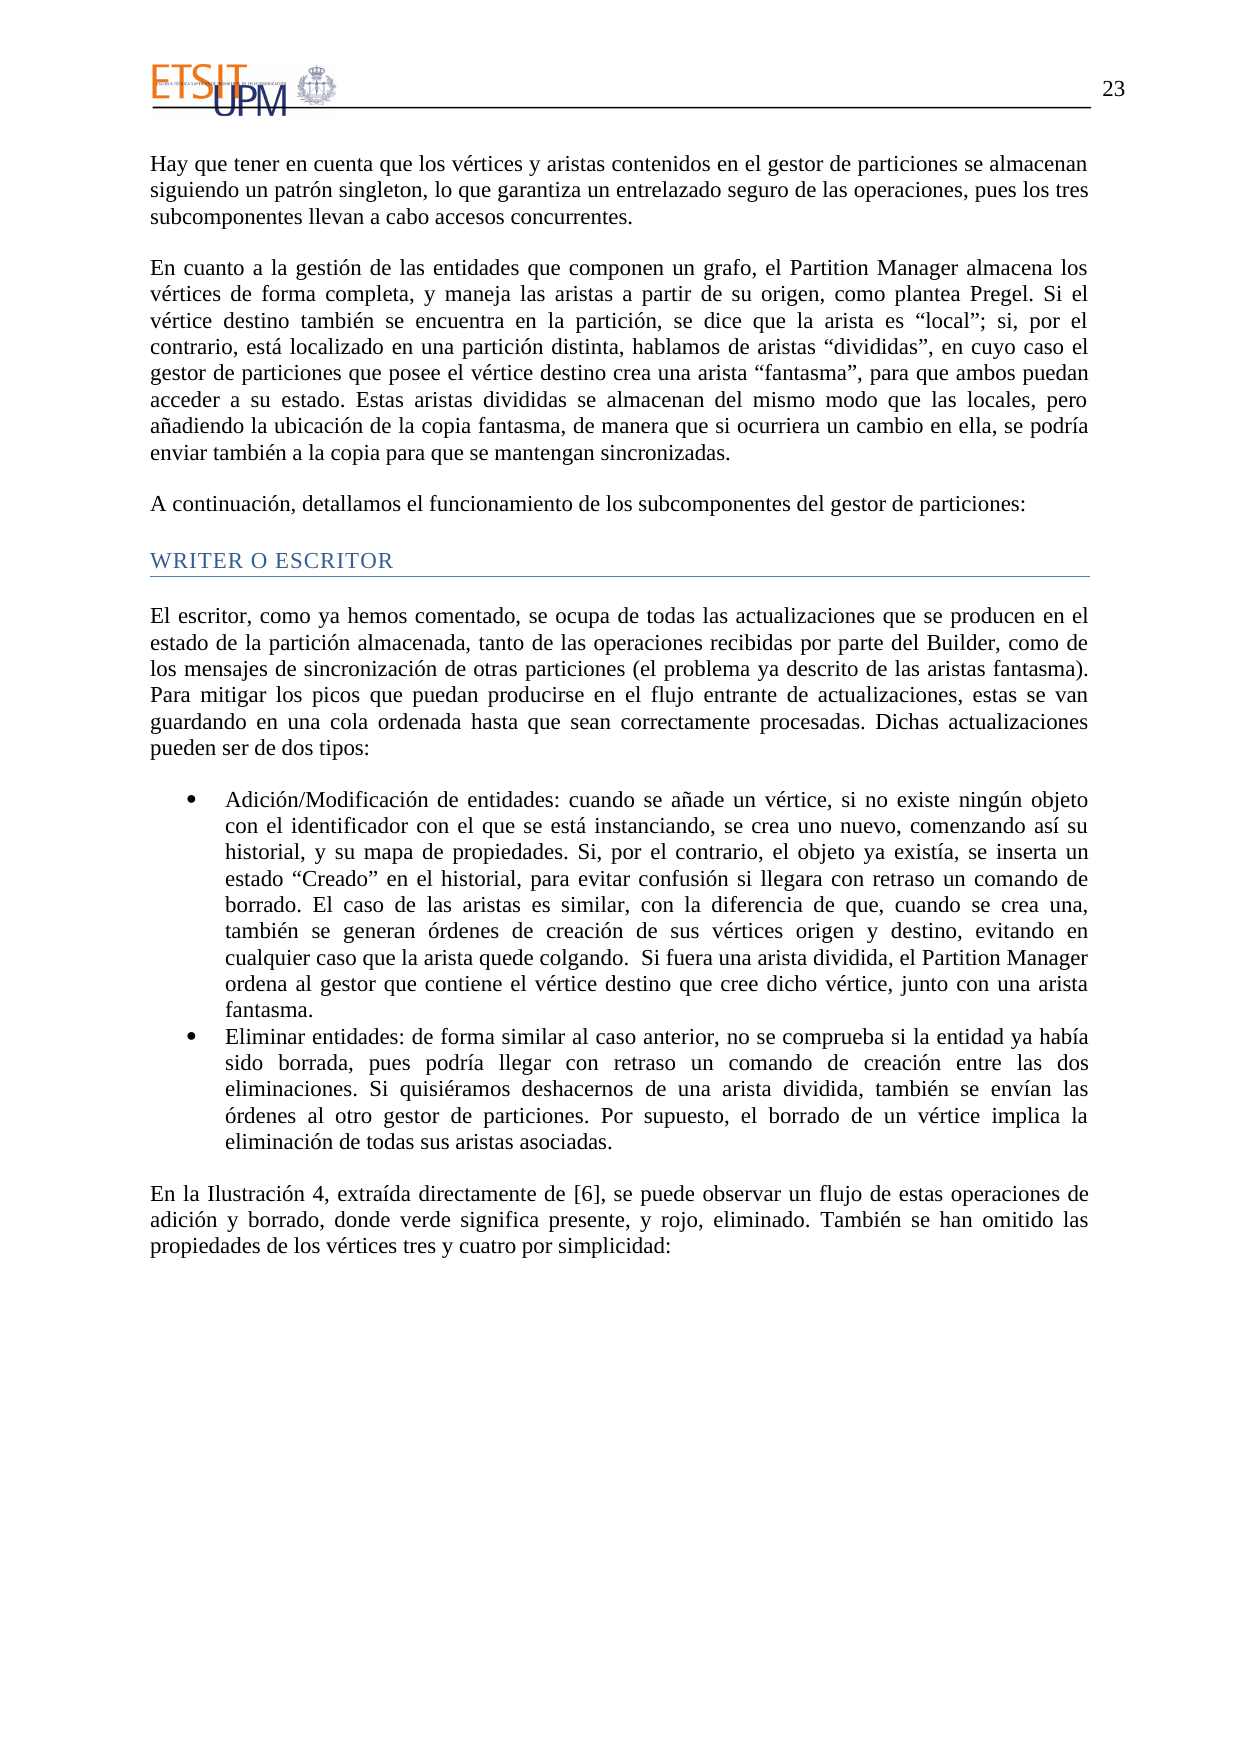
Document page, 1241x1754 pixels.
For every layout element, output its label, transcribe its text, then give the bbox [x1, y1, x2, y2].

list Adición/Modificación de entidades: cuando se añade un vértice, si no existe ningún objeto con el identificador con el que se está instanciando, se crea uno nuevo, comenzando así su historial, y su mapa de propiedades. Si, por el contrario, el objeto ya existía, se inserta un estado “Creado” en el historial, para evitar confusión si llegara con retraso un comando de borrado. El caso de las aristas es similar, con la diferencia de que, cuando se crea una, también se generan órdenes de creación de sus vértices origen y destino, evitando en cualquier caso que la arista quede colgando. Si fuera una arista dividida, el Partition Manager ordena al gestor que contiene el vértice destino que cree dicho vértice, junto con una arista fantasma. [187, 786, 1090, 1023]
text En la Ilustración 4, extraída directamente de , se puede observar un flujo de estas operaciones de adición y borrado, donde verde significa presente, y rojo, eliminado. También se han omitido las propiedades de los vértices tres y cuatro por simplicidad: [150, 1179, 1090, 1259]
text En cuanto a la gestión de las entidades que componen un grafo, el Partition Manager almacena los vértices de forma completa, y maneja las aristas a partir de su origen, como plantea Pregel. Si el vértice destino también se encuentra en la partición, se dice que la arista es “local”; si, por el contrario, está localizado en una partición distinta, hablamos de aristas “divididas”, en cuyo caso el gestor de particiones que posee el vértice destino crea una arista “fantasma”, para que ambos puedan acceder a su estado. Estas aristas divididas se almacenan del mismo modo que las locales, pero añadiendo la ubicación de la copia fantasma, de manera que si ocurriera un cambio en ella, se podría enviar también a la copia para que se mantengan sincronizadas. [150, 254, 1090, 465]
text Hay que tener en cuenta que los vértices y aristas contenidos en el gestor de particiones se almacenan siguiendo un patrón singleton, lo que garantiza un entrelazado seguro de las operaciones, pues los tres subcomponentes llevan a cabo accesos concurrentes. [150, 150, 1090, 229]
subtitle Writer o Escritor [150, 547, 1090, 576]
text A continuación, detallamos el funcionamiento de los subcomponentes del gestor de particiones: [150, 490, 1090, 516]
picture [151, 63, 338, 117]
list Eliminar entidades: de forma similar al caso anterior, no se comprueba si la entidad ya había sido borrada, pues podría llegar con retraso un comando de creación entre las dos eliminaciones. Si quisiéramos deshacernos de una arista dividida, también se envían las órdenes al otro gestor de particiones. Por supuesto, el borrado de un vértice implica la eliminación de todas sus aristas asociadas. [187, 1023, 1090, 1154]
text El escritor, como ya hemos comentado, se ocupa de todas las actualizaciones que se producen en el estado de la partición almacenada, tanto de las operaciones recibidas por parte del Builder, como de los mensajes de sincronización de otras particiones (el problema ya descrito de las aristas fantasma). Para mitigar los picos que puedan producirse en el flujo entrante de actualizaciones, estas se van guardando en una cola ordenada hasta que sean correctamente procesadas. Dichas actualizaciones pueden ser de dos tipos: [150, 602, 1090, 761]
